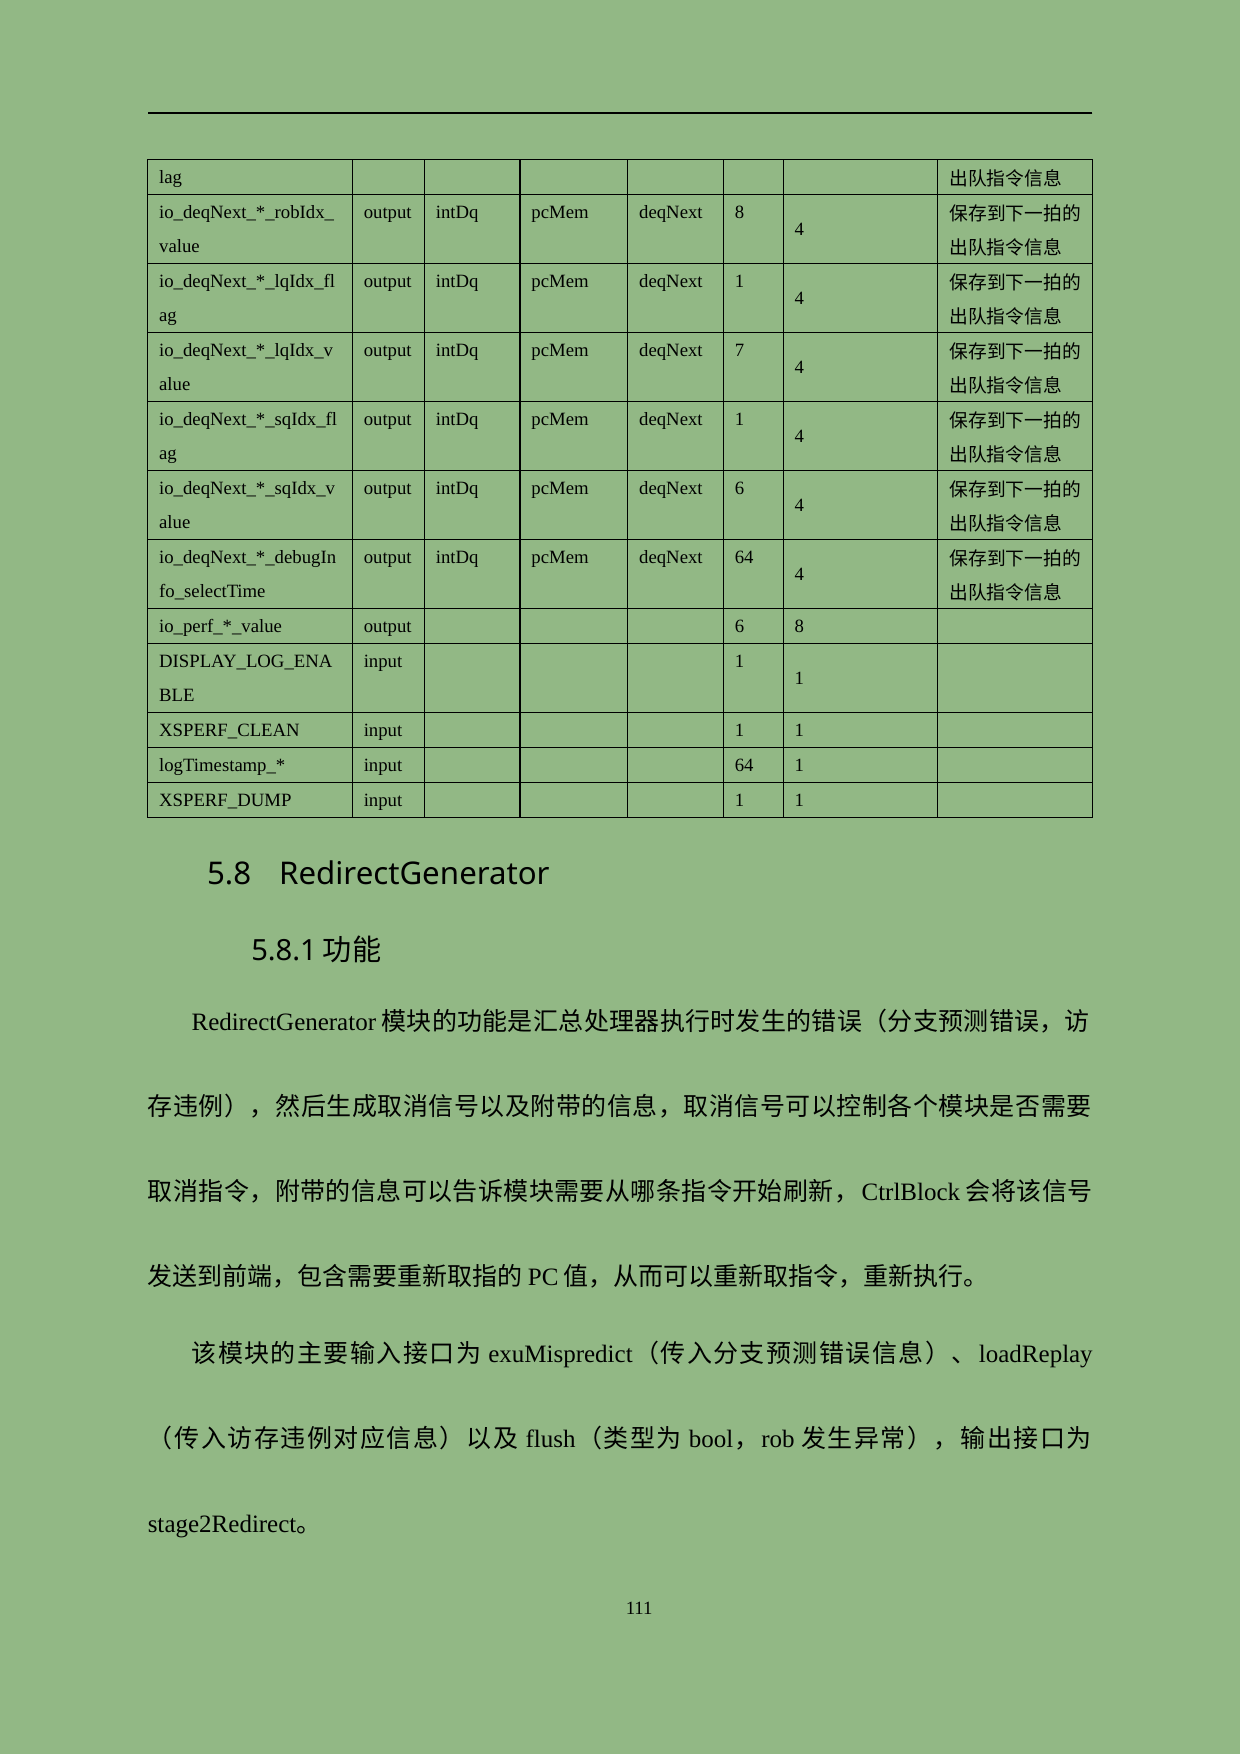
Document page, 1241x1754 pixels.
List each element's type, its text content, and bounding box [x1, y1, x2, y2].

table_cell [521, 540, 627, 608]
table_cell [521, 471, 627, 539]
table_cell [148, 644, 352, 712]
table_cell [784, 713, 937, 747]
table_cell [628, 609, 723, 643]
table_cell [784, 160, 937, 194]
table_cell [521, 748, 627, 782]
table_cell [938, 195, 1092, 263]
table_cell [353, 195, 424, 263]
text RedirectGenerator模块的功能是汇总处理器执行时发生的错误（分支预测错误，访存违例），然后生成取消信号以及附带的信息，取消信号可以控制各个模块是否需要取消指令，附带的信息可以告诉模块需要从哪条指令开始刷新，CtrlBlock会将该信号发送到前端，包含需要重新取指的PC值，从而可以重新取指令，重新执行。 [148, 986, 1092, 1308]
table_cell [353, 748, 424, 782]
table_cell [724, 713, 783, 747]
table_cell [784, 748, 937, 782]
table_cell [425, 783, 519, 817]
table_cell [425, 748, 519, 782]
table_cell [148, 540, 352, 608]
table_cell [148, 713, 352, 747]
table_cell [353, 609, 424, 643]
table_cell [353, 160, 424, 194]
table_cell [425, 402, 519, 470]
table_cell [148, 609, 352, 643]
text 该模块的主要输入接口为exuMispredict（传入分支预测错误信息）、loadReplay（传入访存违例对应信息）以及flush（类型为bool，rob发生异常），输出接口为stage2Redirect。 [148, 1317, 1092, 1555]
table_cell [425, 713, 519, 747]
text 功能 [251, 926, 1092, 969]
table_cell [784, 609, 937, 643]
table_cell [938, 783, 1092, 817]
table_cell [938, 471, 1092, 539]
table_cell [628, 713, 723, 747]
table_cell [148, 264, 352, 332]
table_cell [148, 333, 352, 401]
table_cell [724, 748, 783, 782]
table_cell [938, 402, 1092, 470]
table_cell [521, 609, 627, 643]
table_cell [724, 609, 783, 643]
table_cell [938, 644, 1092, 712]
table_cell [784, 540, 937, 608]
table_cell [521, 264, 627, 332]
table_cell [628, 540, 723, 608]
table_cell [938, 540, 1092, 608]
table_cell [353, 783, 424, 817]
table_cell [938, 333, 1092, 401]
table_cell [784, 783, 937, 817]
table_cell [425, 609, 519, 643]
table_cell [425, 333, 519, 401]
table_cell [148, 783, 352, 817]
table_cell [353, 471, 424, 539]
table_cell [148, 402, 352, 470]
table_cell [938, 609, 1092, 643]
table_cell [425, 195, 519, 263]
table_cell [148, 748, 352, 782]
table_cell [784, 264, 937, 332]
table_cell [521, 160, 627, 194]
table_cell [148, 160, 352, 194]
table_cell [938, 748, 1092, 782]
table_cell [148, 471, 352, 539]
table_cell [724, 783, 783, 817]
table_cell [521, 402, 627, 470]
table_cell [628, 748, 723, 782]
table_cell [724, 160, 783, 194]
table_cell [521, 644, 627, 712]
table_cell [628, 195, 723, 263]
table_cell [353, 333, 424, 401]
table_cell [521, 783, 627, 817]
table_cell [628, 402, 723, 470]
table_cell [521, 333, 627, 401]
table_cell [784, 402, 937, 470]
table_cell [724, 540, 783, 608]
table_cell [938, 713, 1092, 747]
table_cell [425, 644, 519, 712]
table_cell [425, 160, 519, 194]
text RedirectGenerator [207, 838, 1092, 906]
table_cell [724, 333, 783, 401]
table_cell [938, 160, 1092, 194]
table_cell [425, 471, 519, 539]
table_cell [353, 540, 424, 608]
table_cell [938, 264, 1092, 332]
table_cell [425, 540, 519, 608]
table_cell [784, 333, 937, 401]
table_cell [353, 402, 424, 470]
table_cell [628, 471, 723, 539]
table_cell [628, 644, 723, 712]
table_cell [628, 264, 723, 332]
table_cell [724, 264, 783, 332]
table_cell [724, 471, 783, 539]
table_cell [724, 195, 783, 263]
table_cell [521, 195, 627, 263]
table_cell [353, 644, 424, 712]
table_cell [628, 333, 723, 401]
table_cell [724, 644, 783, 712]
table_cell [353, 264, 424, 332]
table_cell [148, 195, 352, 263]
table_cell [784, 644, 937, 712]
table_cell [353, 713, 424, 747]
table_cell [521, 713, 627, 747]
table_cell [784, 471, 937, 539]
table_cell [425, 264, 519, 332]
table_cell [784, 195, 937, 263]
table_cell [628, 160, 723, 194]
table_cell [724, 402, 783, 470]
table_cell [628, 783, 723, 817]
